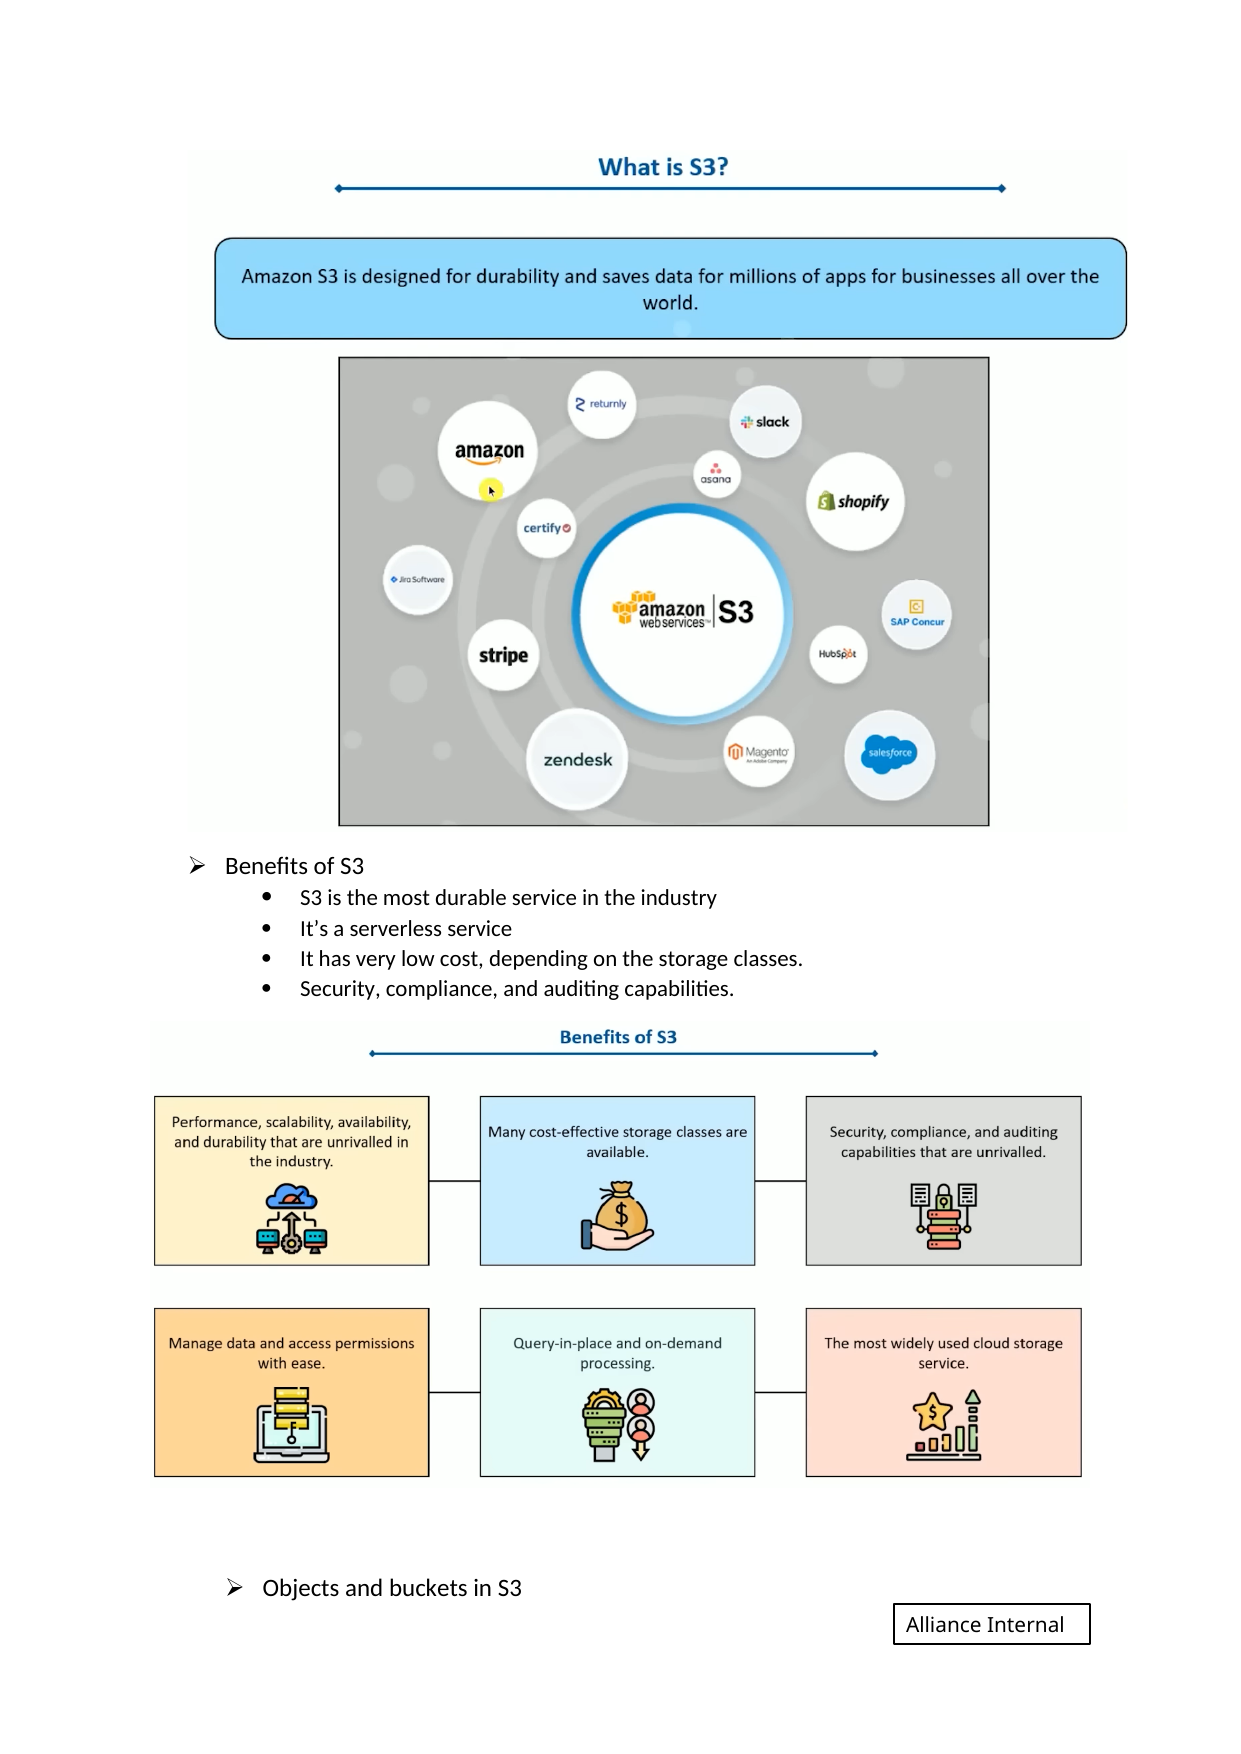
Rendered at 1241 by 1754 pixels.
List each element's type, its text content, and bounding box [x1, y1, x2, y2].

list Benefits of S3 [187, 851, 1090, 881]
list It has very low cost, depending on the storage classes. [262, 944, 1090, 972]
list Objects and buckets in S3 [225, 1572, 1090, 1603]
picture [150, 1021, 1091, 1488]
list It’s a serverless service [262, 914, 1090, 942]
list S3 is the most durable service in the industry [262, 883, 1090, 911]
picture [187, 150, 1128, 832]
list Security, compliance, and auditing capabilities. [262, 974, 1090, 1002]
